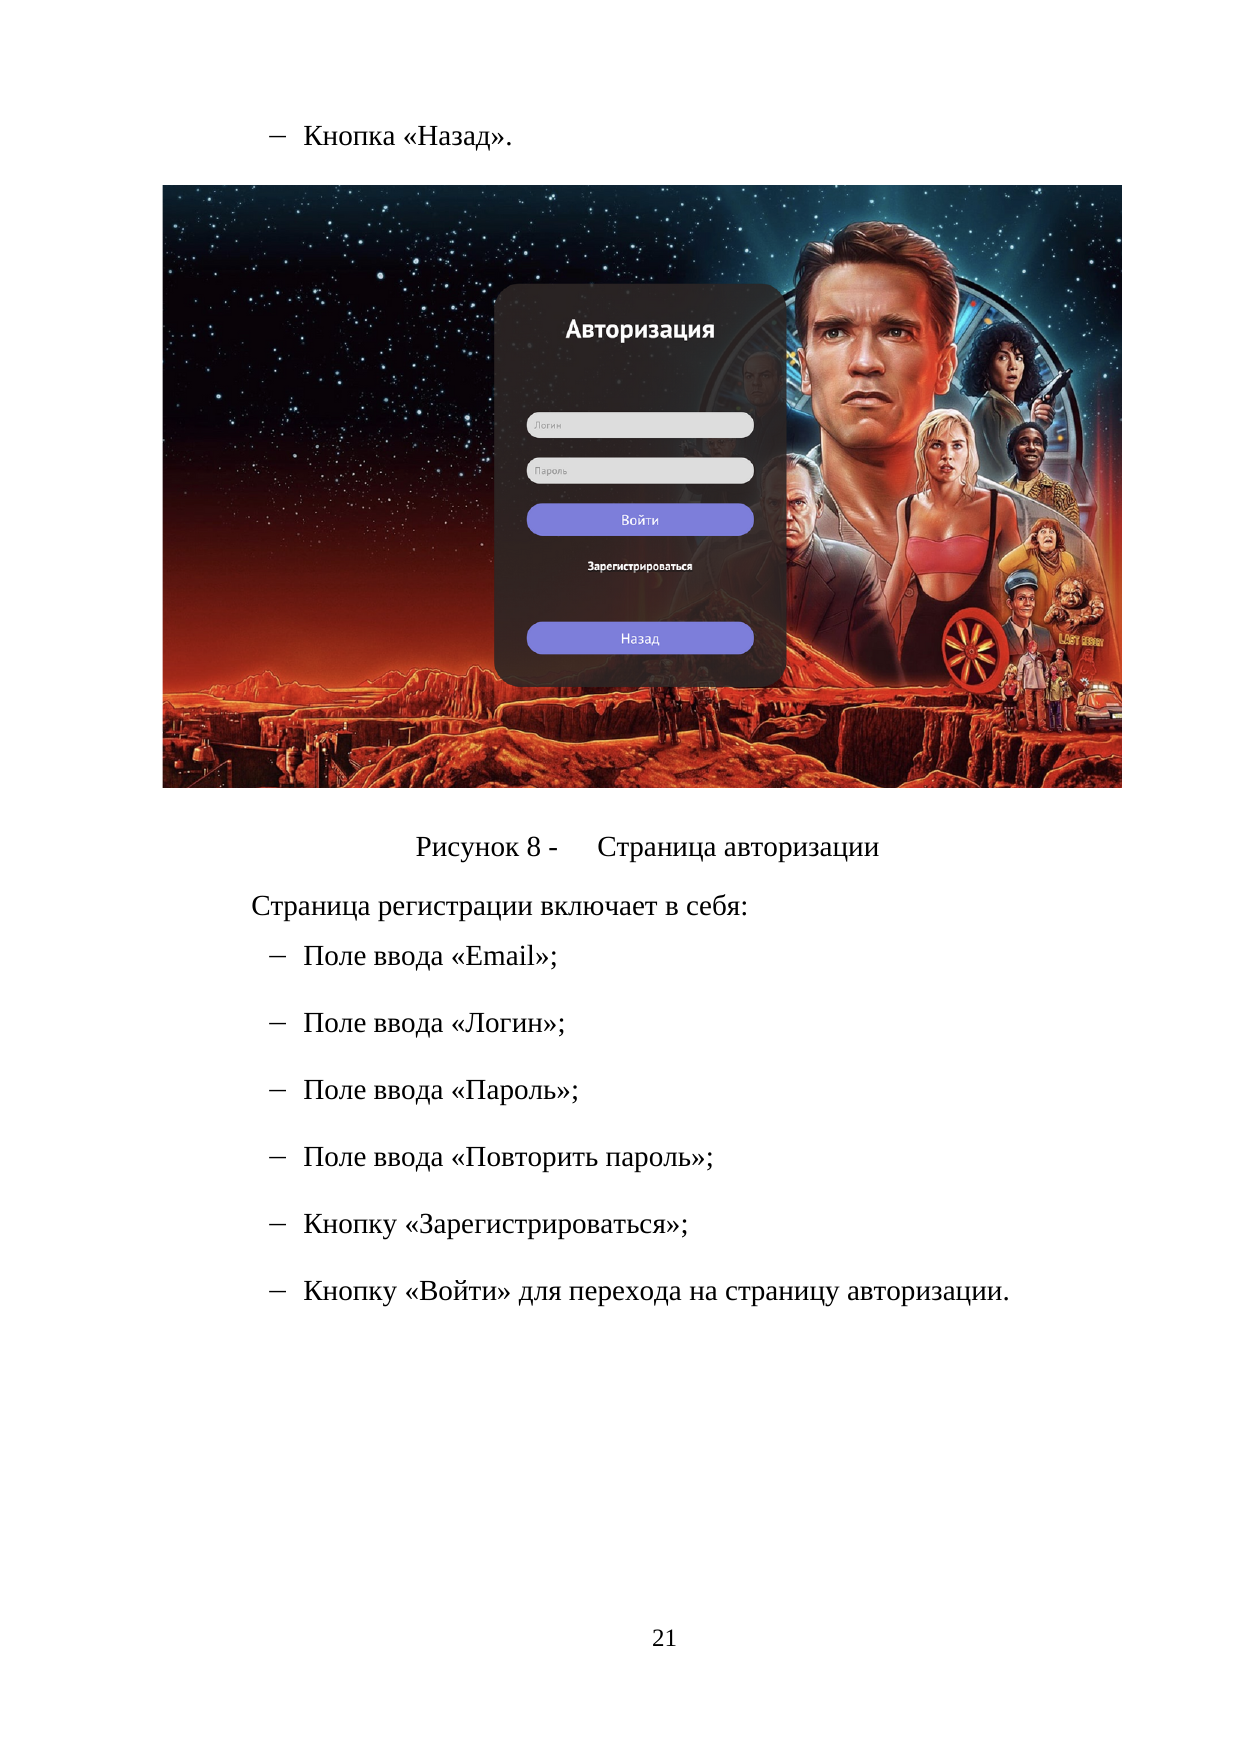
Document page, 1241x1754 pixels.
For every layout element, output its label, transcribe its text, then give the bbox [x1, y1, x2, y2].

list Поле ввода «Пароль»; [266, 1072, 1152, 1106]
list Поле ввода «Логин»; [266, 1005, 1152, 1039]
list Поле ввода «Повторить пароль»; [266, 1139, 1152, 1173]
picture [162, 185, 1122, 788]
text Страница регистрации включает в себя: [177, 888, 1152, 921]
list Поле ввода «Email»; [266, 938, 1152, 972]
list Кнопка «Назад». [266, 118, 1152, 152]
text Страница авторизации [214, 829, 1152, 863]
list Кнопку «Войти» для перехода на страницу авторизации. [266, 1273, 1152, 1307]
list Кнопку «Зарегистрироваться»; [266, 1206, 1152, 1240]
